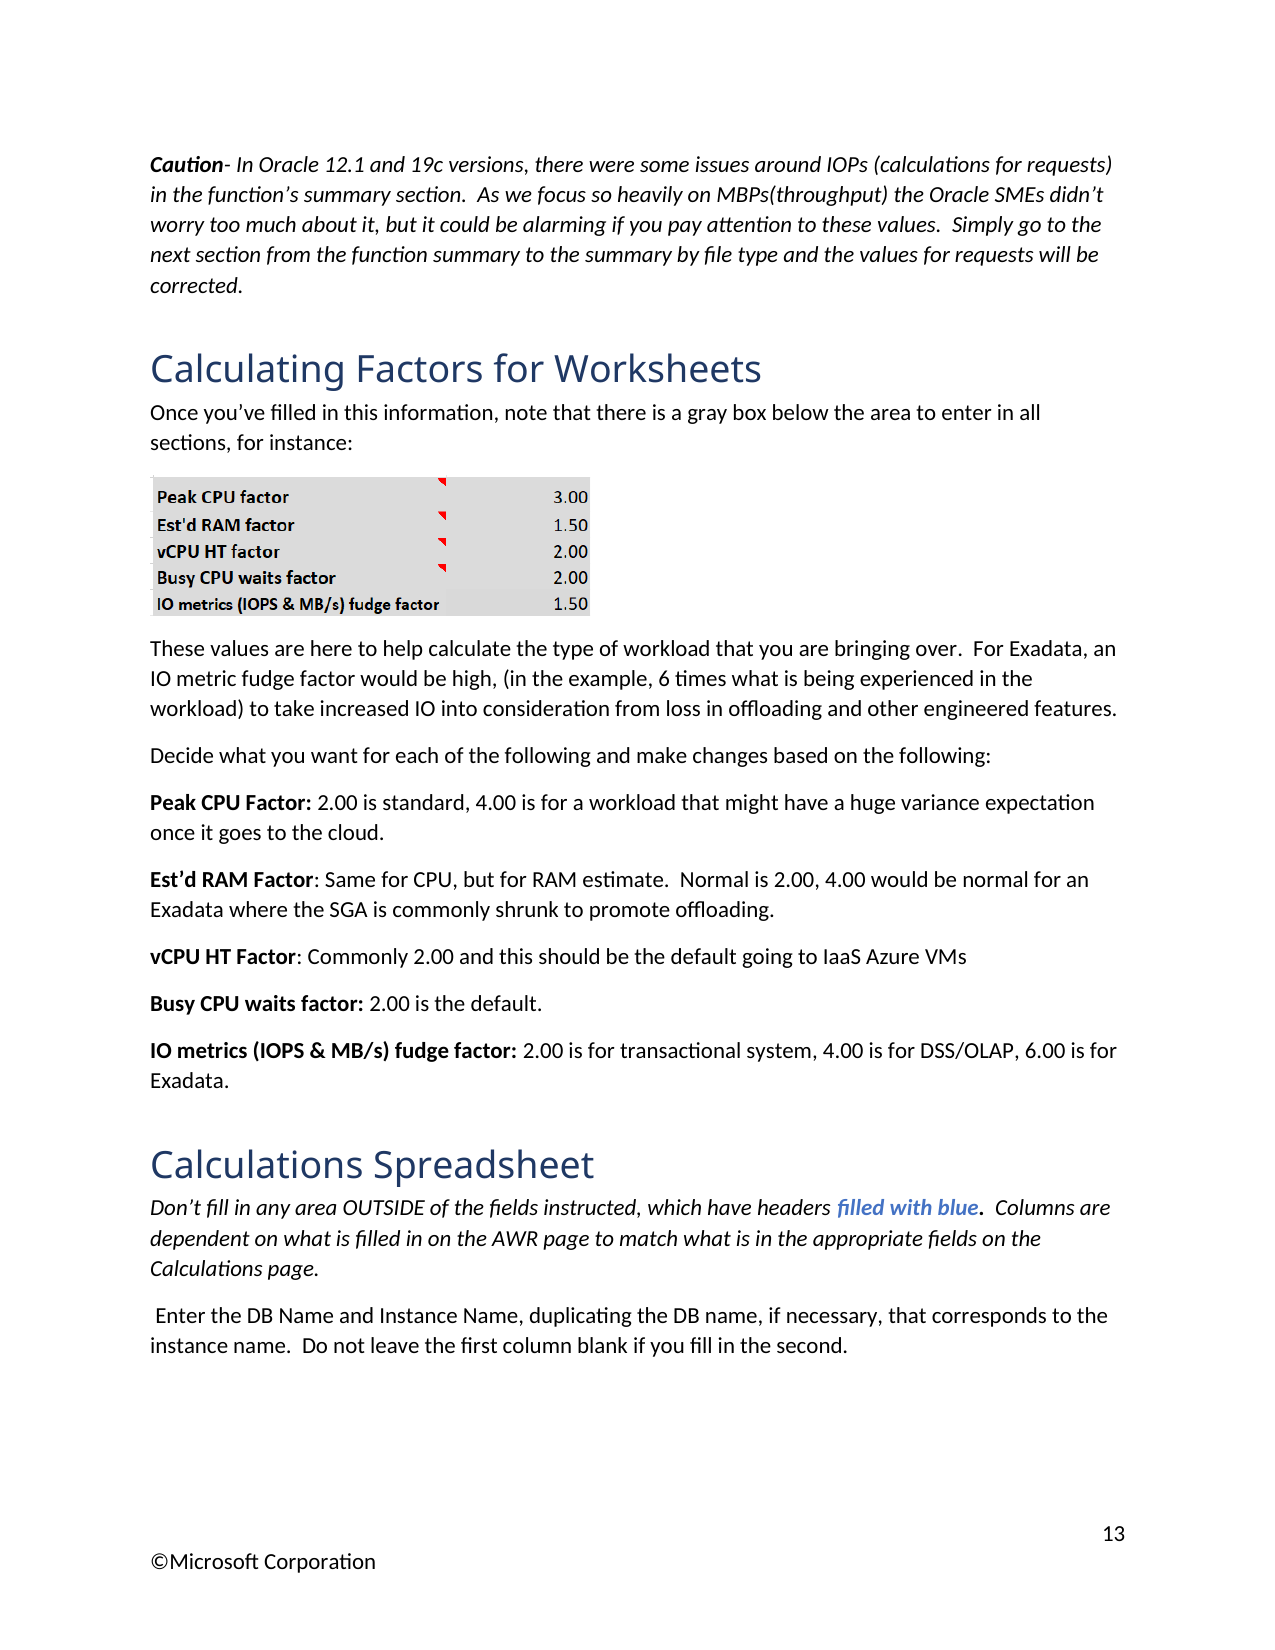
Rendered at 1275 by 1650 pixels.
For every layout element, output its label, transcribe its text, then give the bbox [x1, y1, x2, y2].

text These values are here to help calculate the type of workload that you are bringing over. For Exadata, an IO metric fudge factor would be high, (in the example, 6 times what is being experienced in the workload) to take increased IO into consideration from loss in offloading and other engineered features. [150, 634, 1125, 722]
text Caution- In Oracle 12.1 and 19c versions, there were some issues around IOPs (calculations for requests) in the function’s summary section. As we focus so heavily on MBPs(throughput) the Oracle SMEs didn’t worry too much about it, but it could be alarming if you pay attention to these values. Simply go to the next section from the function summary to the summary by file type and the values for requests will be corrected. [150, 150, 1125, 299]
subtitle Calculating Factors for Worksheets [150, 343, 1125, 394]
text vCPU HT Factor: Commonly 2.00 and this should be the default going to IaaS Azure VMs [150, 942, 1125, 970]
subtitle Calculations Spreadsheet [150, 1138, 1125, 1189]
text Don’t fill in any area OUTSIDE of the fields instructed, which have headers filled with blue. Columns are dependent on what is filled in on the AWR page to match what is in the appropriate fields on the Calculations page. [150, 1193, 1125, 1282]
text Busy CPU waits factor: 2.00 is the default. [150, 989, 1125, 1017]
text IO metrics (IOPS & MB/s) fudge factor: 2.00 is for transactional system, 4.00 is for DSS/OLAP, 6.00 is for Exadata. [150, 1036, 1125, 1094]
text Decide what you want for each of the following and make changes based on the following: [150, 741, 1125, 769]
text Enter the DB Name and Instance Name, duplicating the DB name, if necessary, that corresponds to the instance name. Do not leave the first column blank if you fill in the second. [150, 1301, 1125, 1359]
text Est’d RAM Factor: Same for CPU, but for RAM estimate. Normal is 2.00, 4.00 would be normal for an Exadata where the SGA is commonly shrunk to promote offloading. [150, 865, 1125, 923]
picture [150, 475, 591, 616]
text Peak CPU Factor: 2.00 is standard, 4.00 is for a workload that might have a huge variance expectation once it goes to the cloud. [150, 788, 1125, 846]
text Once you’ve filled in this information, note that there is a gray box below the area to enter in all sections, for instance: [150, 398, 1125, 456]
